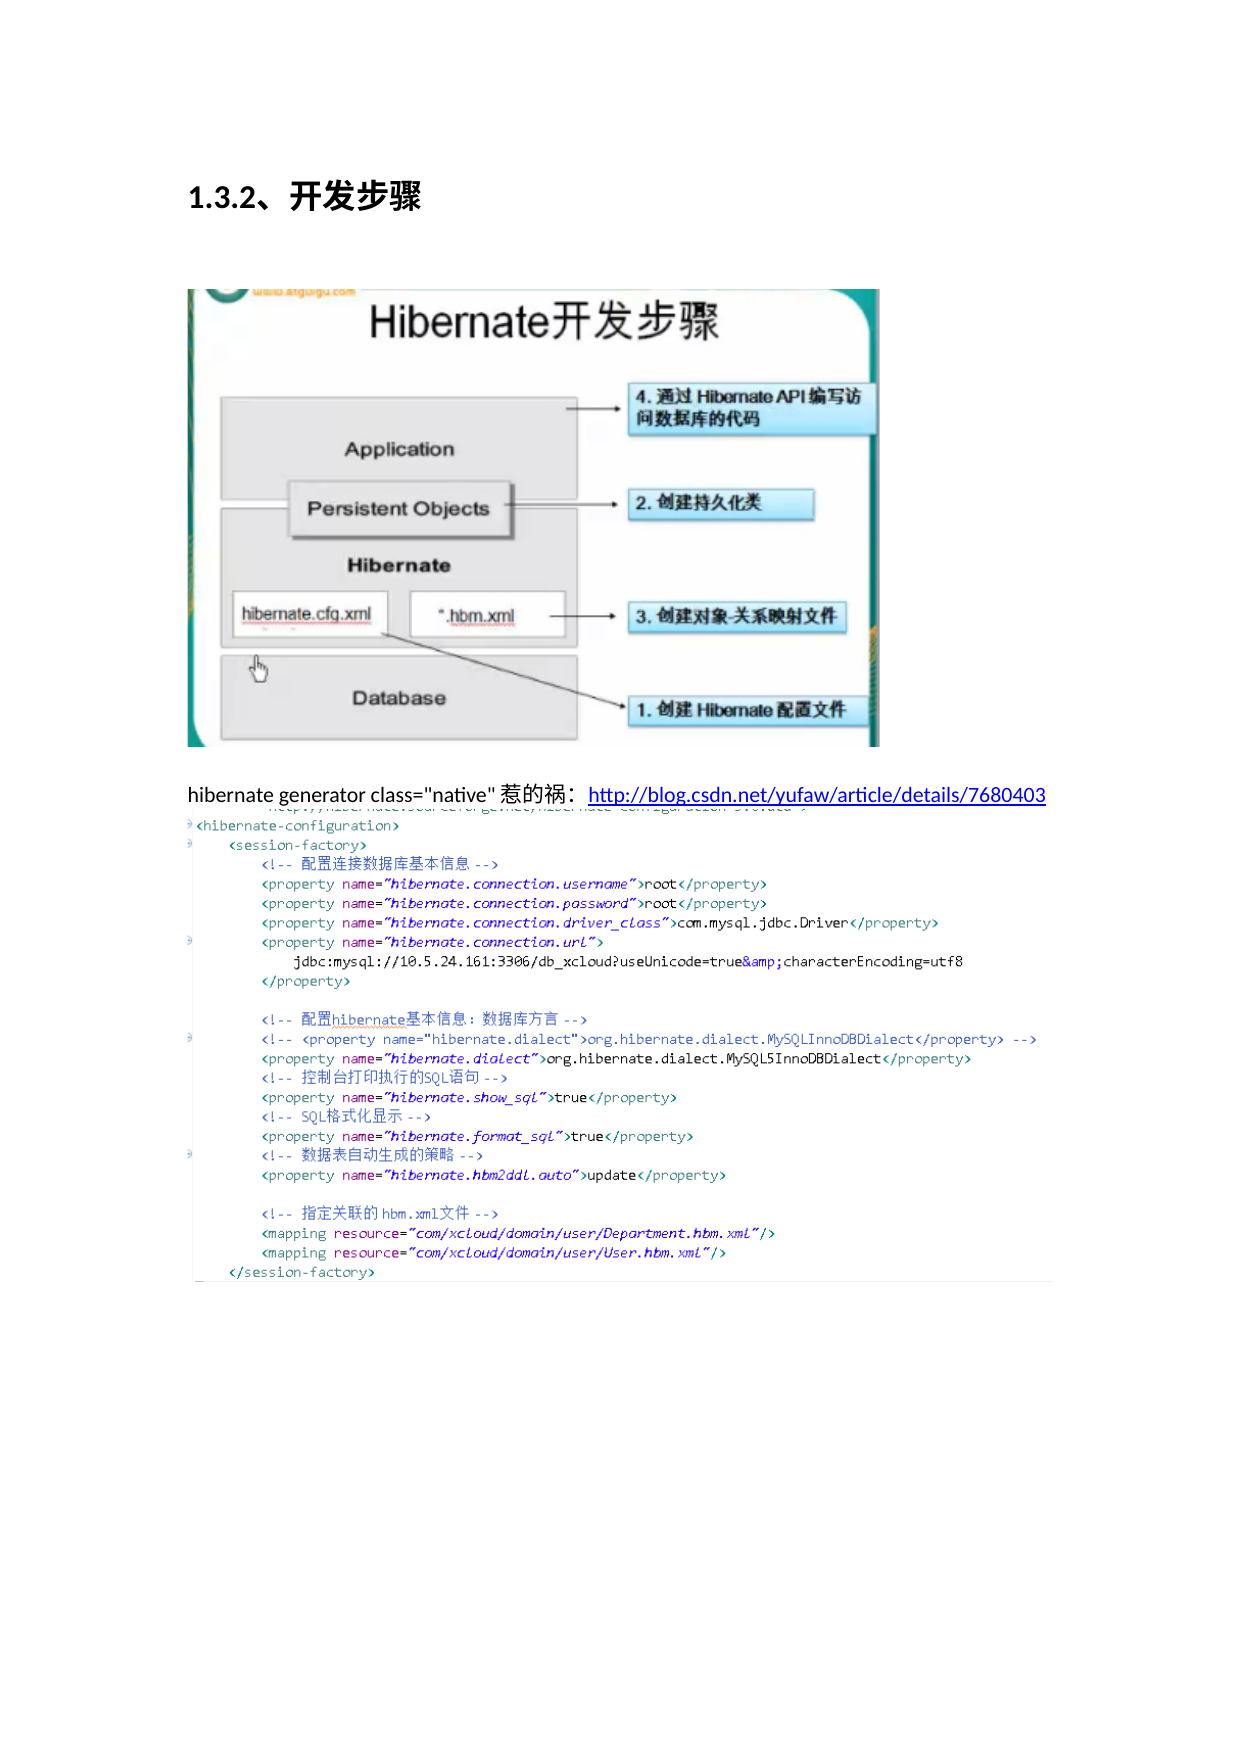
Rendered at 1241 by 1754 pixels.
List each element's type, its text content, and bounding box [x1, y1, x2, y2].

subtitle 1.3.2、开发步骤 [187, 162, 1053, 227]
picture [187, 809, 1053, 1282]
picture [187, 289, 880, 747]
text hibernate generator class="native" 惹的祸：http://blog.csdn.net/yufaw/article/details/7680403 [187, 777, 1053, 809]
